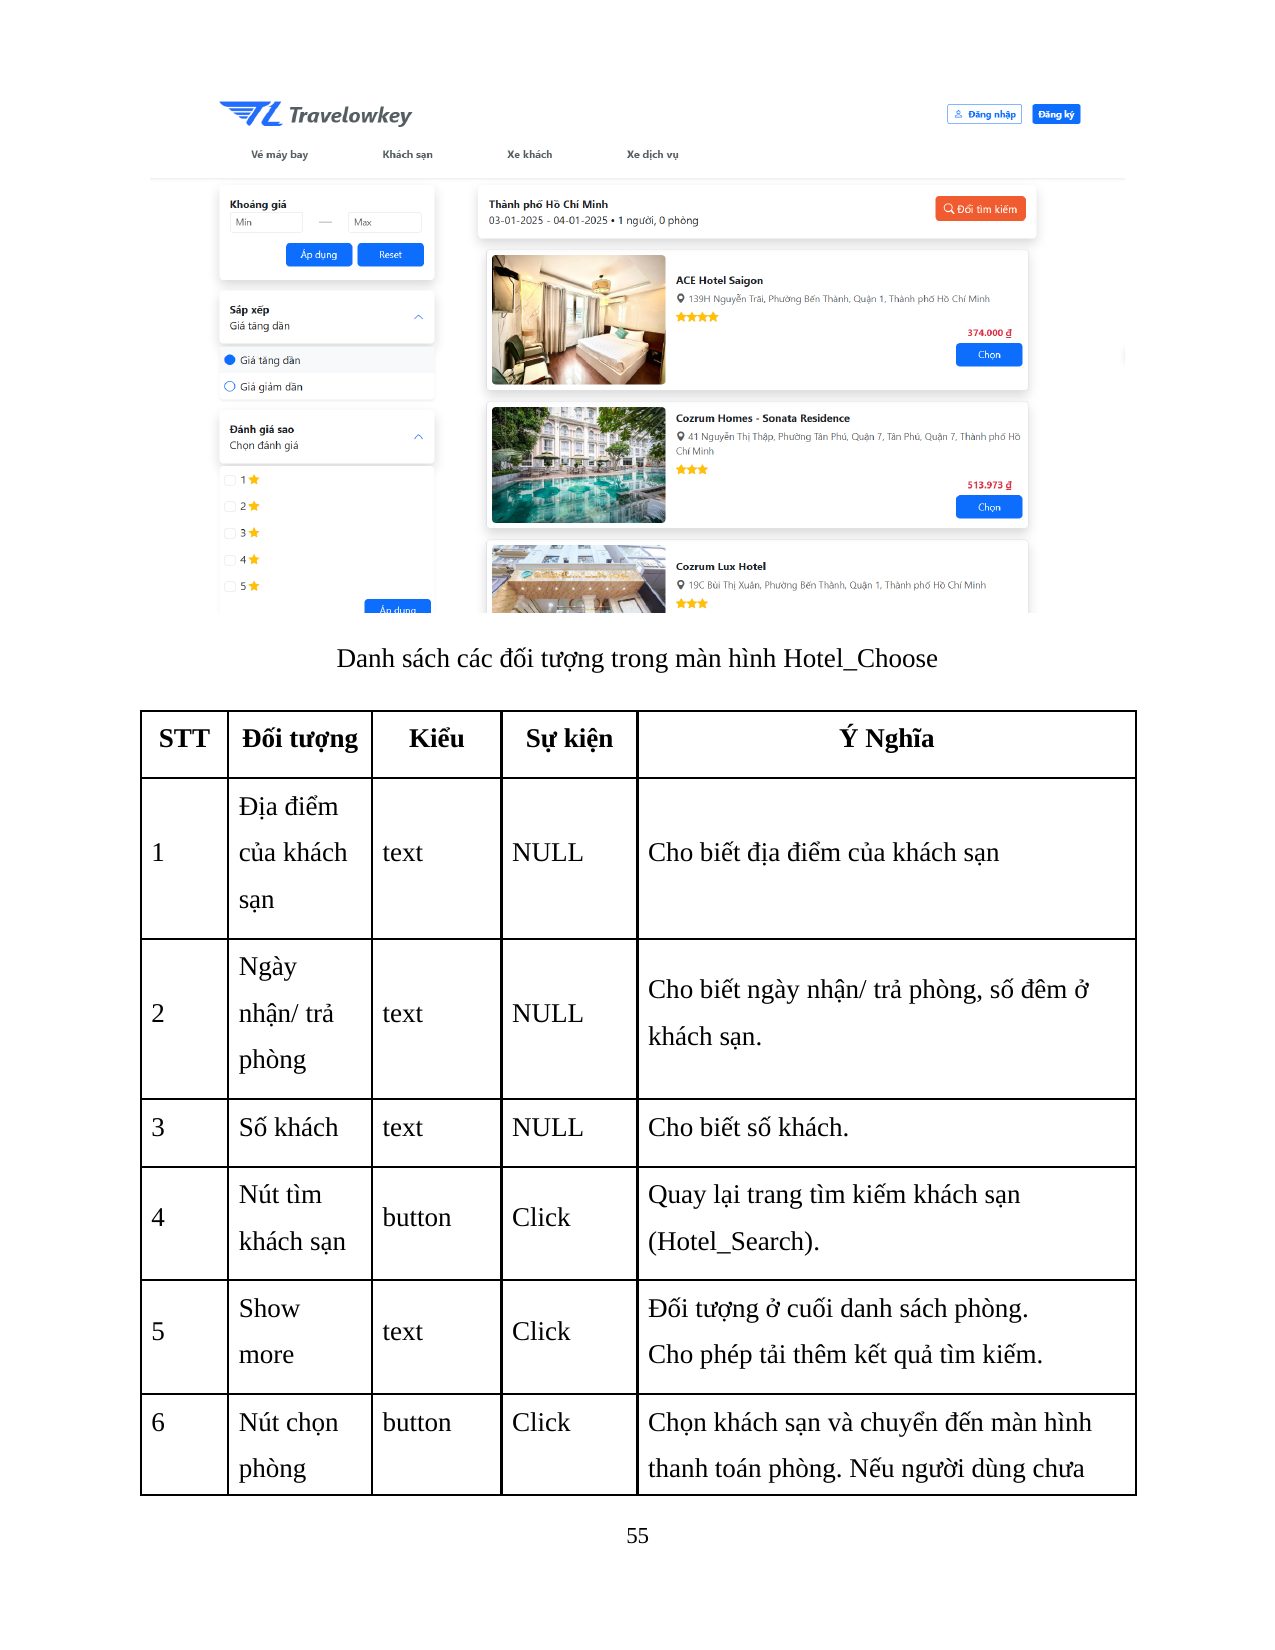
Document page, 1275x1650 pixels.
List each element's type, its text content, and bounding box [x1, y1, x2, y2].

table_cell text [373, 1100, 500, 1166]
table_header STT [142, 712, 227, 777]
table_cell Cho biết ngày nhận/ trả phòng, số đêm ở khách sạn. [639, 940, 1135, 1098]
table_cell NULL [503, 1100, 636, 1166]
table_cell Click [503, 1281, 636, 1393]
table_cell 1 [142, 779, 227, 938]
table_cell 2 [142, 940, 227, 1098]
table_cell Click [503, 1395, 636, 1494]
table_header Sự kiện [503, 712, 636, 777]
table_cell Số khách [229, 1100, 371, 1166]
table_cell Ngày nhận/ trả phòng [229, 940, 371, 1098]
table_cell 5 [142, 1281, 227, 1393]
table_cell Cho biết số khách. [639, 1100, 1135, 1166]
text Danh sách các đối tượng trong màn hình Hotel_Choose [150, 643, 1125, 674]
table_cell Đối tượng ở cuối danh sách phòng. Cho phép tải thêm kết quả tìm kiếm. [639, 1281, 1135, 1393]
table_cell Nút chọn phòng [229, 1395, 371, 1494]
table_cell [639, 1395, 1135, 1494]
table_cell 4 [142, 1168, 227, 1279]
table_cell Cho biết địa điểm của khách sạn [639, 779, 1135, 938]
table_cell 6 [142, 1395, 227, 1494]
table_header Kiểu [373, 712, 500, 777]
table_header Đối tượng [229, 712, 371, 777]
table_cell Quay lại trang tìm kiếm khách sạn (Hotel_Search). [639, 1168, 1135, 1279]
table_cell NULL [503, 940, 636, 1098]
table_cell button [373, 1168, 500, 1279]
table_cell text [373, 940, 500, 1098]
table_cell 3 [142, 1100, 227, 1166]
table_cell Địa điểm của khách sạn [229, 779, 371, 938]
table_cell text [373, 779, 500, 938]
table_cell NULL [503, 779, 636, 938]
table_header Ý Nghĩa [639, 712, 1135, 777]
table_cell button [373, 1395, 500, 1494]
table_cell Nút tìm khách sạn [229, 1168, 371, 1279]
table_cell Click [503, 1168, 636, 1279]
table_cell text [373, 1281, 500, 1393]
picture [150, 94, 1125, 613]
table_cell Show more [229, 1281, 371, 1393]
